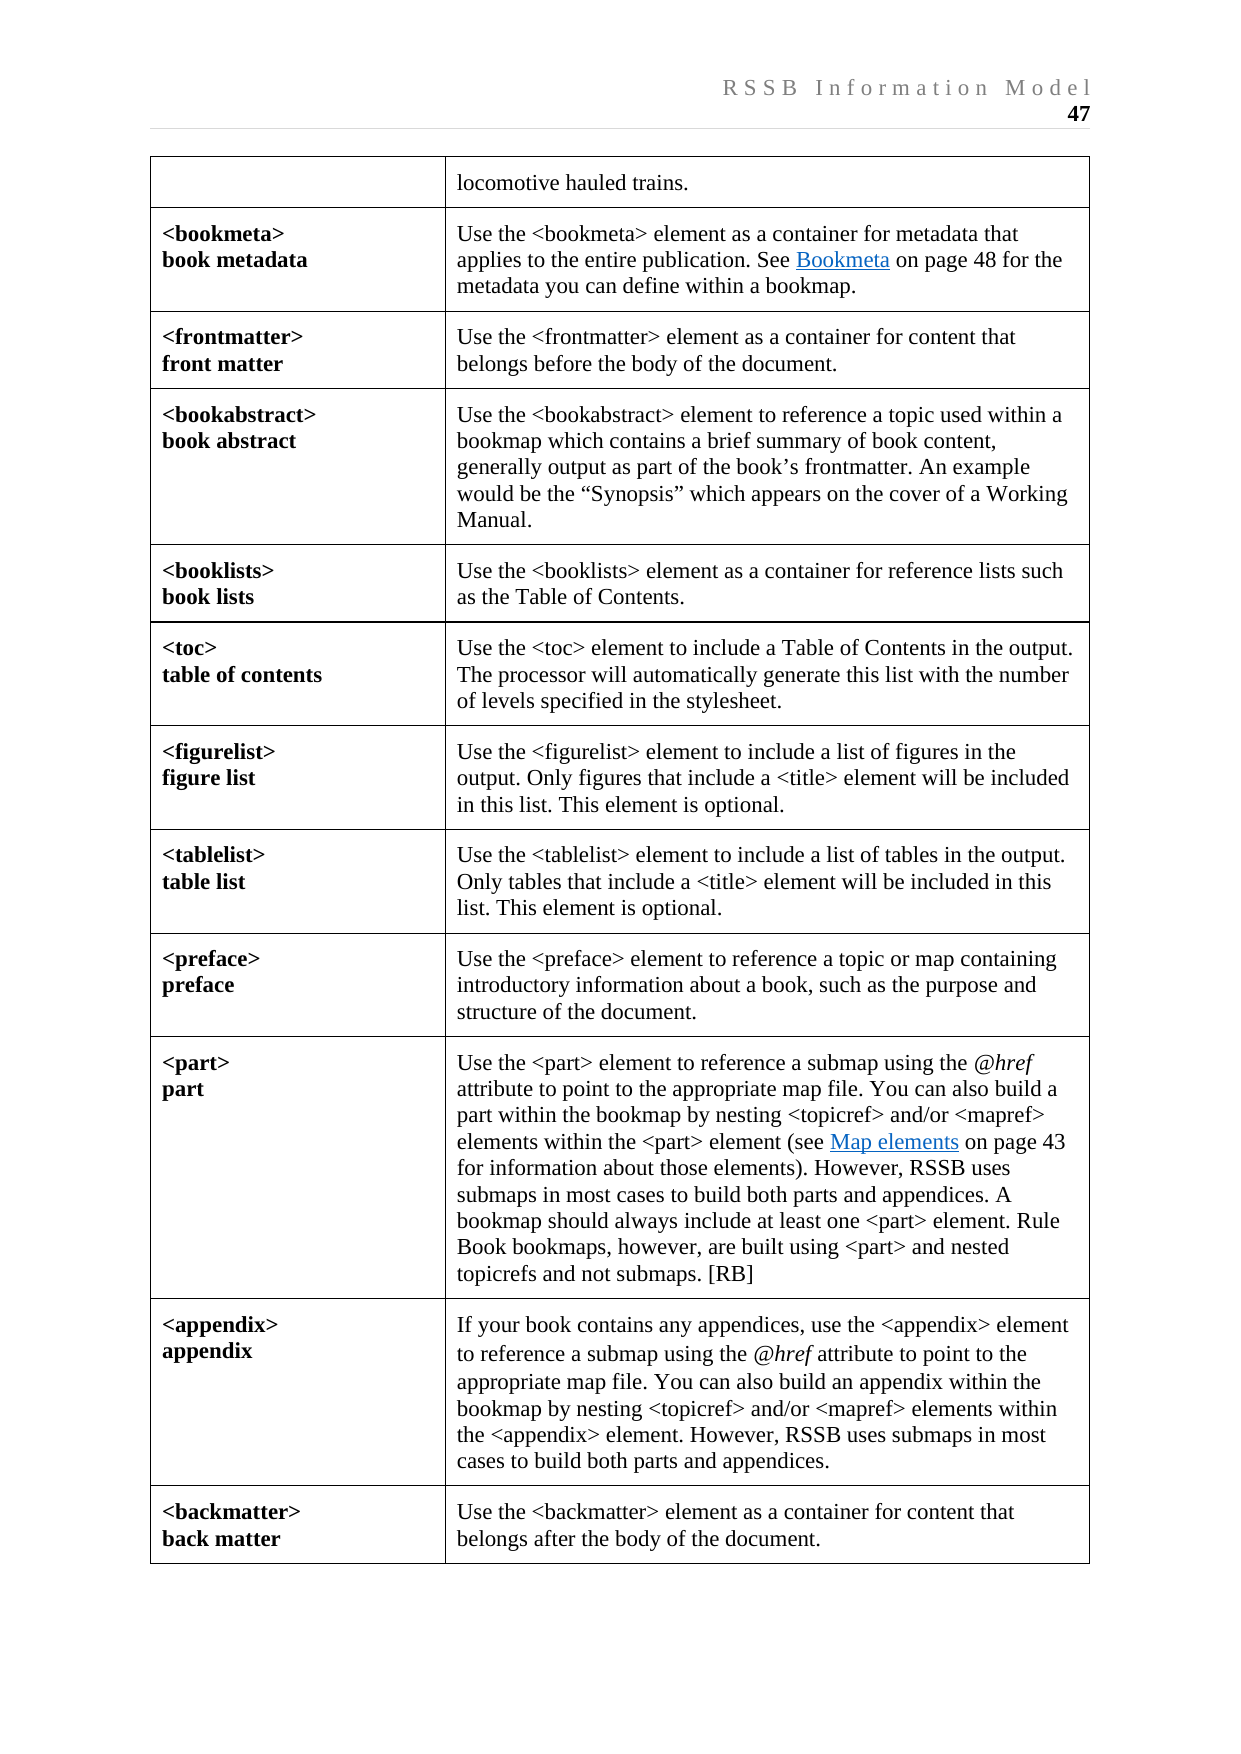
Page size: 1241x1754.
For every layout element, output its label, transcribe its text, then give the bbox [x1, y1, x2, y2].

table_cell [446, 157, 1089, 207]
table_cell Use the <bookabstract> element to reference a topic used within a bookmap which contains a brief summary of book content, generally output as part of the book’s frontmatter. An example would be the “Synopsis” which appears on the cover of a Working Manual. [446, 389, 1089, 544]
table_cell <frontmatter> front matter [151, 312, 445, 388]
table_cell Use the <preface> element to reference a topic or map containing introductory information about a book, such as the purpose and structure of the document. [446, 934, 1089, 1036]
table_cell <part> part [151, 1037, 445, 1298]
table_cell <figurelist> figure list [151, 726, 445, 829]
table_cell Use the <backmatter> element as a container for content that belongs after the body of the document. [446, 1486, 1089, 1563]
table_cell <toc> table of contents [151, 623, 445, 725]
table_cell Use the <booklists> element as a container for reference lists such as the Table of Contents. [446, 545, 1089, 621]
table_cell <backmatter> back matter [151, 1486, 445, 1563]
table_cell Use the <part> element to reference a submap using the @href attribute to point to the appropriate map file. You can also build a part within the bookmap by nesting <topicref> and/or <mapref> elements within the <part> element (see Map elements on page 43 for information about those elements). However, RSSB uses submaps in most cases to build both parts and appendices. A bookmap should always include at least one <part> element. Rule Book bookmaps, however, are built using <part> and nested topicrefs and not submaps. [RB] [446, 1037, 1089, 1298]
table_cell Use the <frontmatter> element as a container for content that belongs before the body of the document. [446, 312, 1089, 388]
table_cell Use the <bookmeta> element as a container for metadata that applies to the entire publication. See Bookmeta on page 48 for the metadata you can define within a bookmap. [446, 208, 1089, 311]
table_cell <preface> preface [151, 934, 445, 1036]
table_cell Use the <figurelist> element to include a list of figures in the output. Only figures that include a <title> element will be included in this list. This element is optional. [446, 726, 1089, 829]
table_cell <booklists> book lists [151, 545, 445, 621]
table_cell <tablelist> table list [151, 830, 445, 932]
table_cell <appendix> appendix [151, 1299, 445, 1485]
table_cell Use the <toc> element to include a Table of Contents in the output. The processor will automatically generate this list with the number of levels specified in the stylesheet. [446, 623, 1089, 725]
table_cell Use the <tablelist> element to include a list of tables in the output. Only tables that include a <title> element will be included in this list. This element is optional. [446, 830, 1089, 932]
table_cell If your book contains any appendices, use the <appendix> element to reference a submap using the @href attribute to point to the appropriate map file. You can also build an appendix within the bookmap by nesting <topicref> and/or <mapref> elements within the <appendix> element. However, RSSB uses submaps in most cases to build both parts and appendices. [446, 1299, 1089, 1485]
table_cell <bookabstract> book abstract [151, 389, 445, 544]
table_cell <bookmeta> book metadata [151, 208, 445, 311]
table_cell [151, 157, 445, 207]
